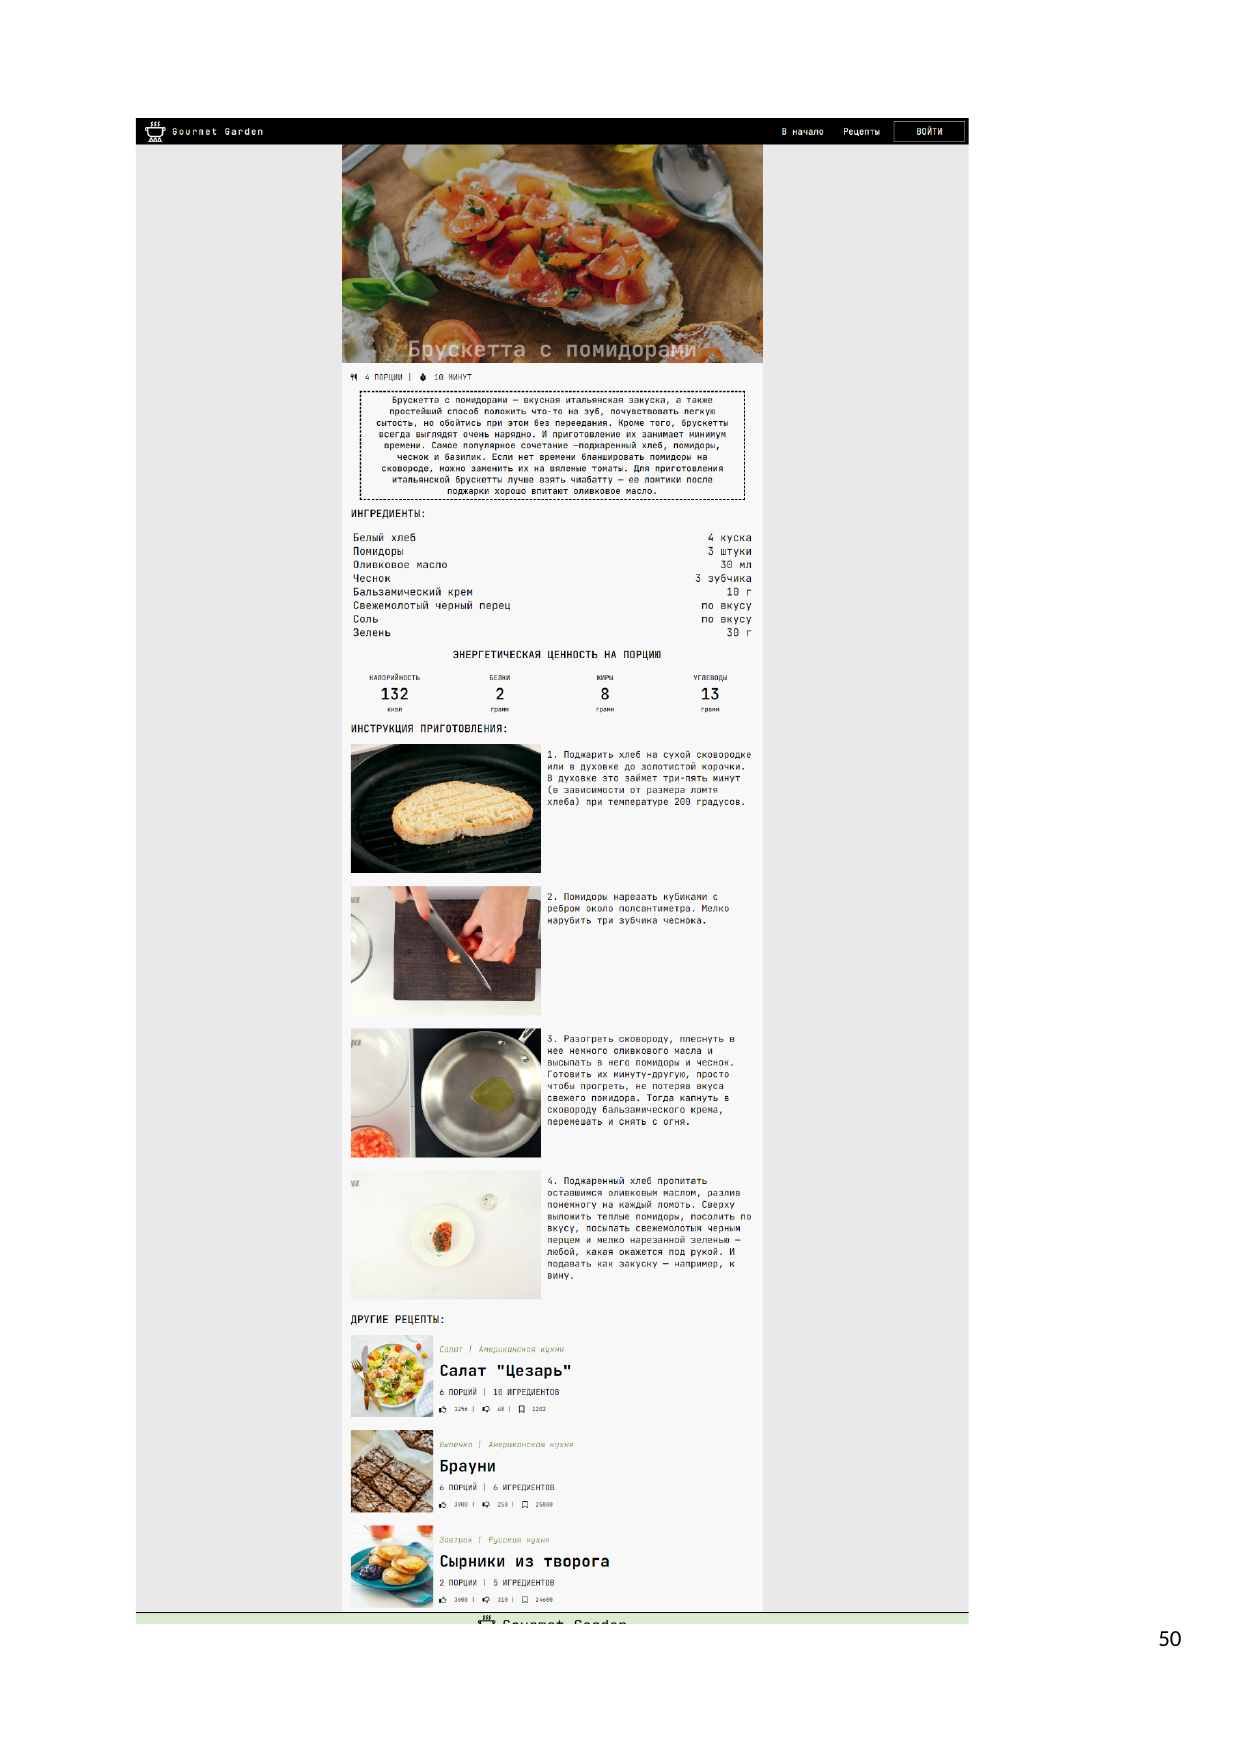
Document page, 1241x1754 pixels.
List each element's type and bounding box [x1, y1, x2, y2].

picture [135, 118, 969, 1624]
